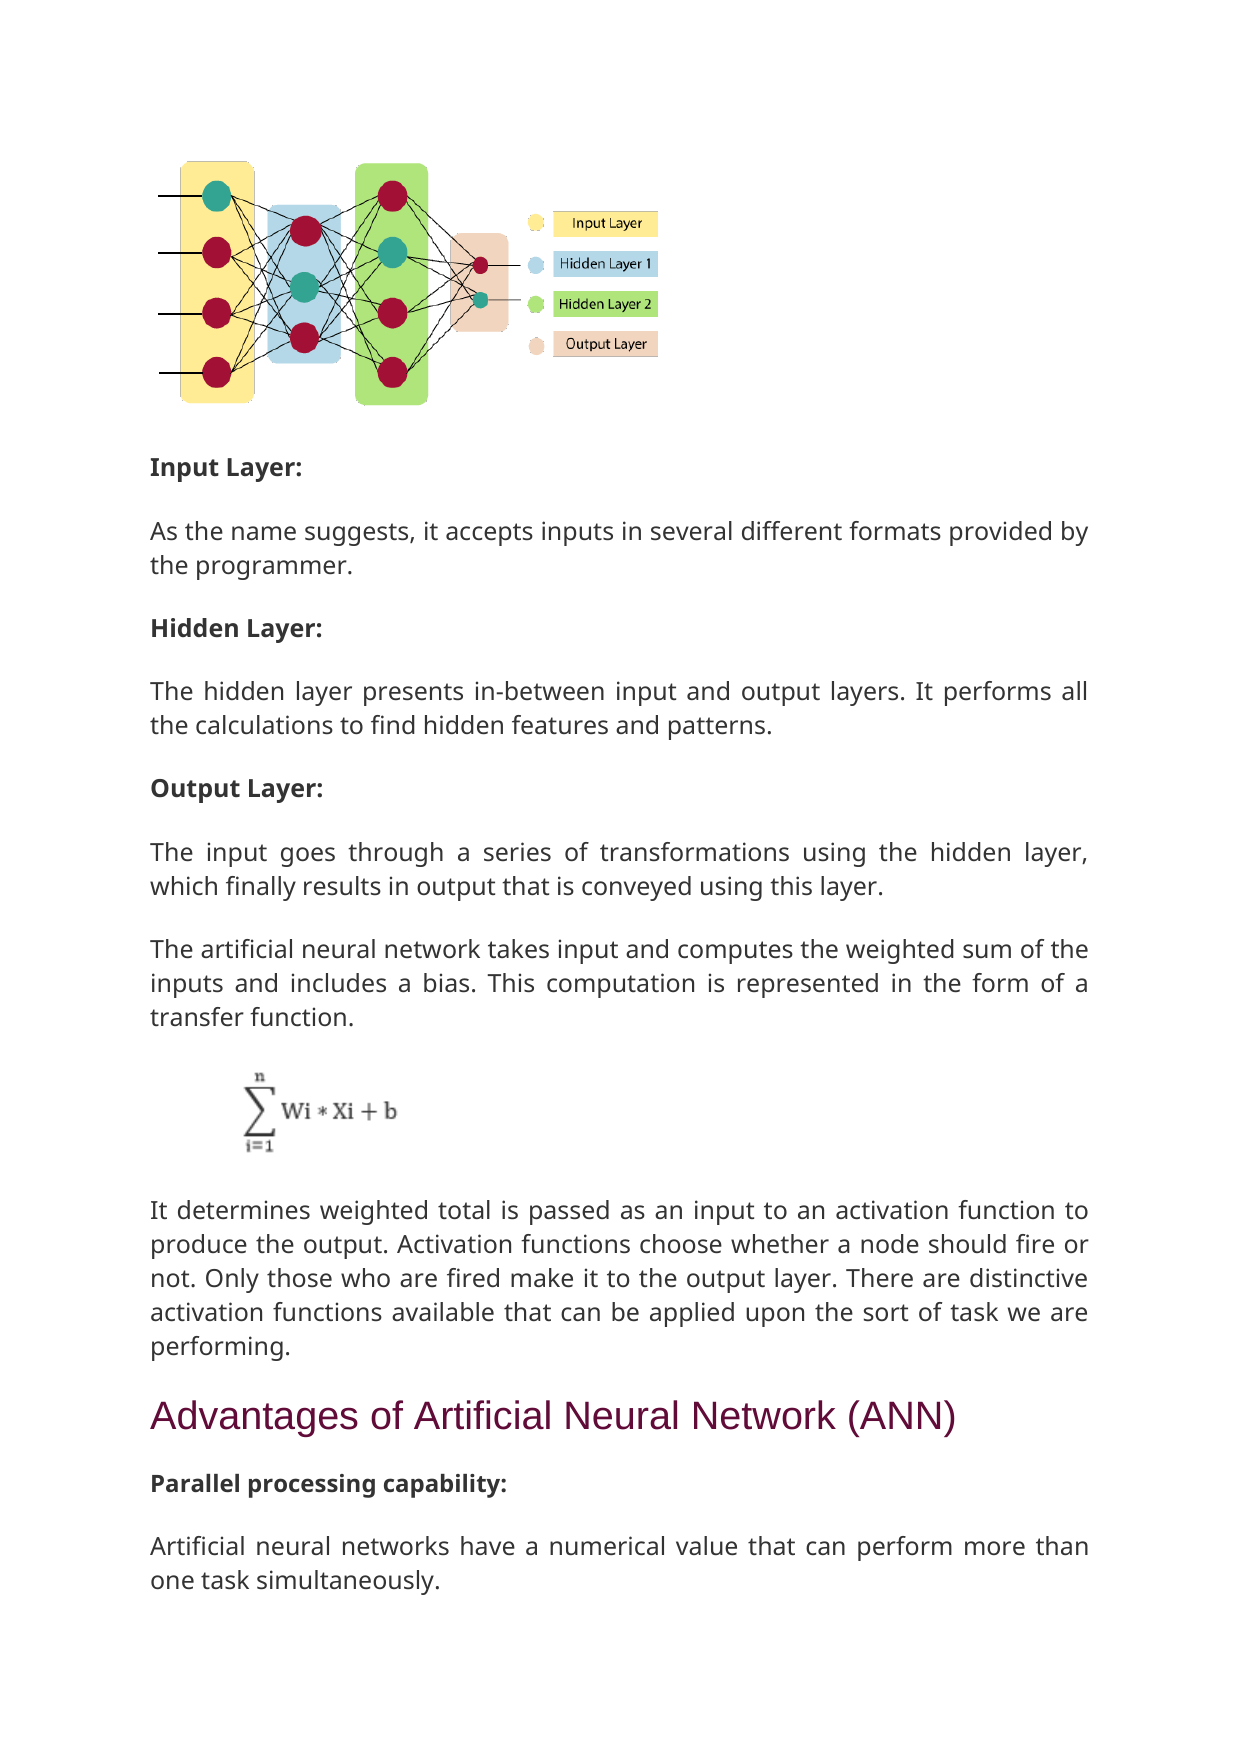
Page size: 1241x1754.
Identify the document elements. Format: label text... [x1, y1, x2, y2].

text The artificial neural network takes input and computes the weighted sum of the inputs and includes a bias. This computation is represented in the form of a transfer function. [150, 932, 1090, 1034]
text Parallel processing capability: [150, 1467, 1090, 1500]
text Output Layer: [150, 771, 1090, 805]
picture [150, 150, 666, 419]
picture [150, 1063, 407, 1162]
subtitle Advantages of Artificial Neural Network (ANN) [150, 1392, 1090, 1438]
text The input goes through a series of transformations using the hidden layer, which finally results in output that is conveyed using this layer. [150, 834, 1090, 902]
text Hidden Layer: [150, 611, 1090, 645]
text Input Layer: [150, 450, 1090, 484]
text As the name suggests, it accepts inputs in several different formats provided by the programmer. [150, 513, 1090, 581]
text The hidden layer presents in-between input and output layers. It performs all the calculations to find hidden features and patterns. [150, 674, 1090, 742]
text Artificial neural networks have a numerical value that can perform more than one task simultaneously. [150, 1529, 1090, 1597]
text It determines weighted total is passed as an input to an activation function to produce the output. Activation functions choose whether a node should fire or not. Only those who are fired make it to the output layer. There are distinctive activation functions available that can be applied upon the sort of task we are performing. [150, 1193, 1090, 1363]
